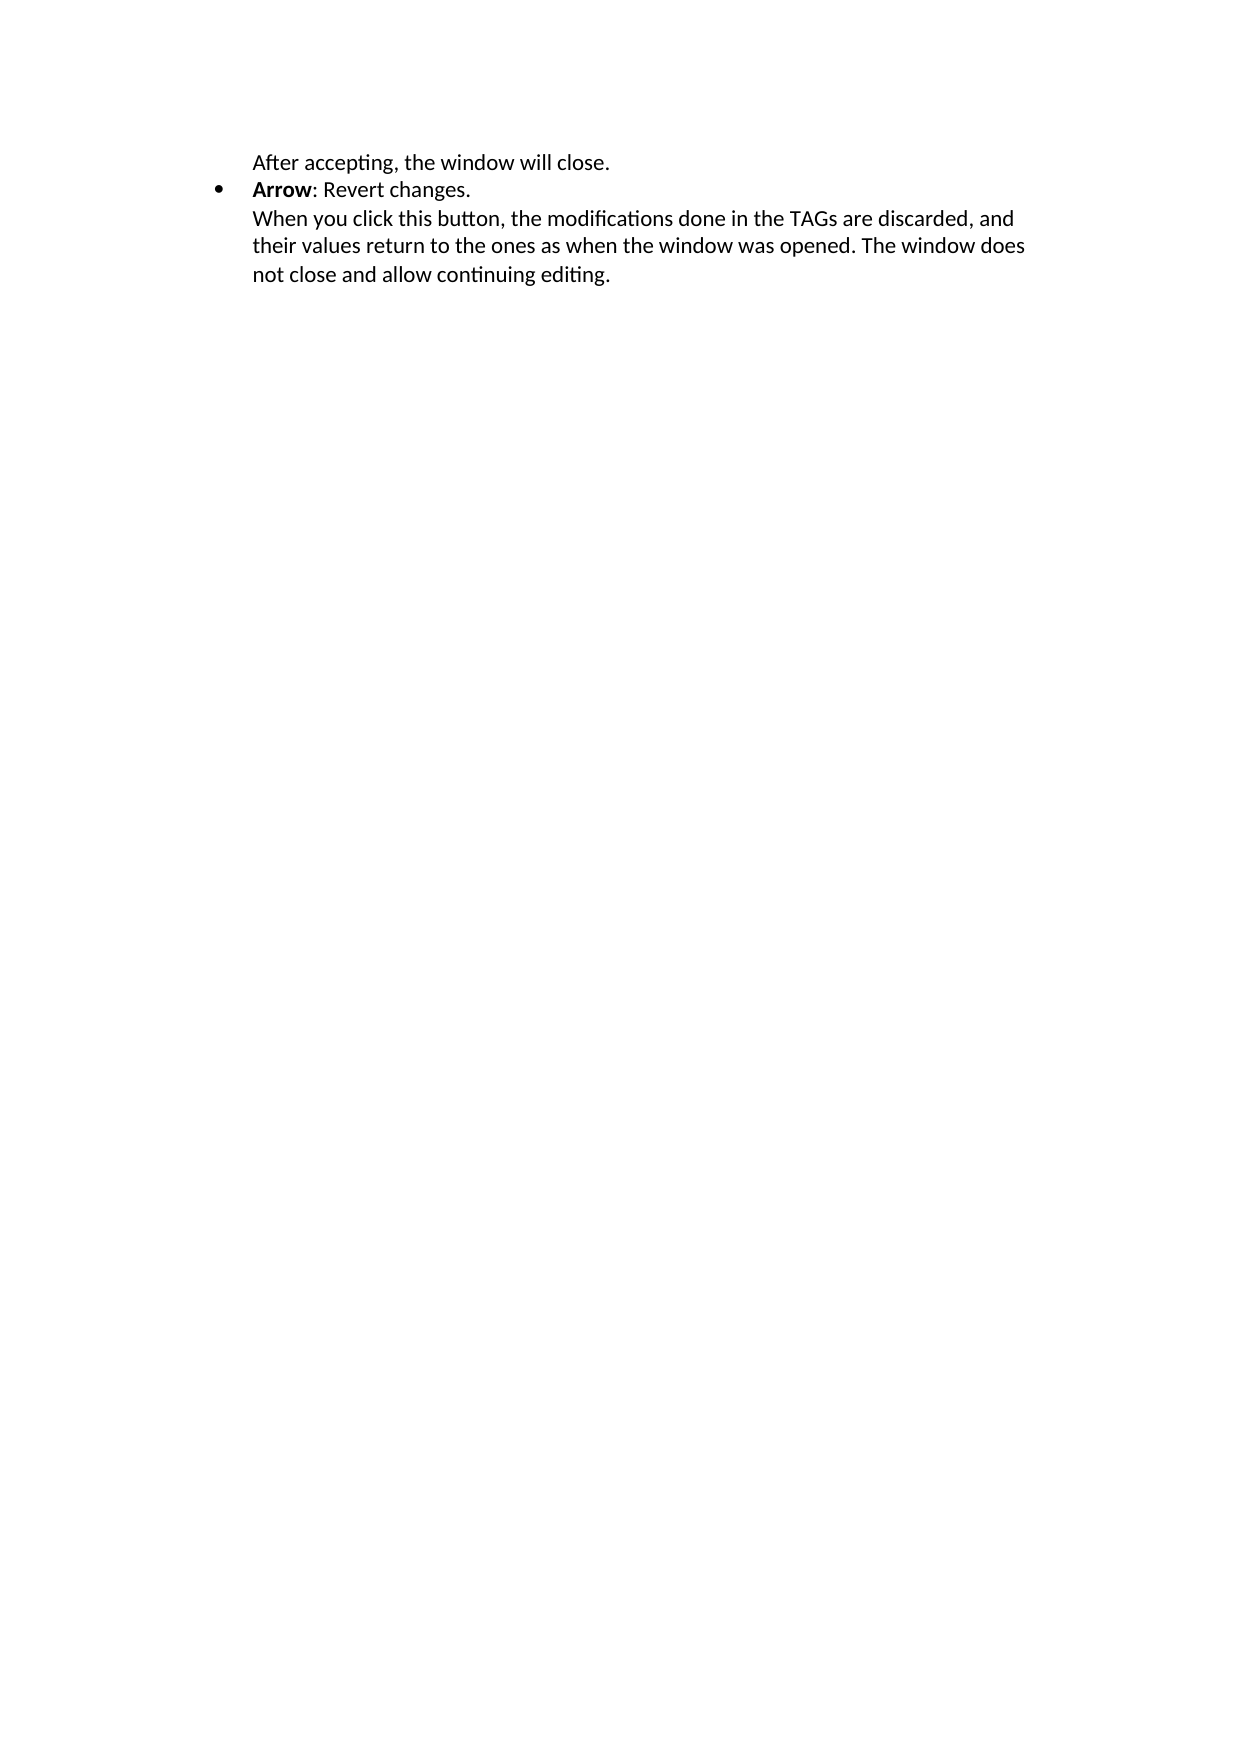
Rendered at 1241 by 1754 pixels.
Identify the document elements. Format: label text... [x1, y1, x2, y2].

list Arrow: Revert changes. [215, 176, 1063, 204]
text After accepting, the window will close. [252, 148, 1063, 176]
text When you click this button, the modifications done in the TAGs are discarded, and their values return to the ones as when the window was opened. The window does not close and allow continuing editing. [252, 204, 1063, 288]
